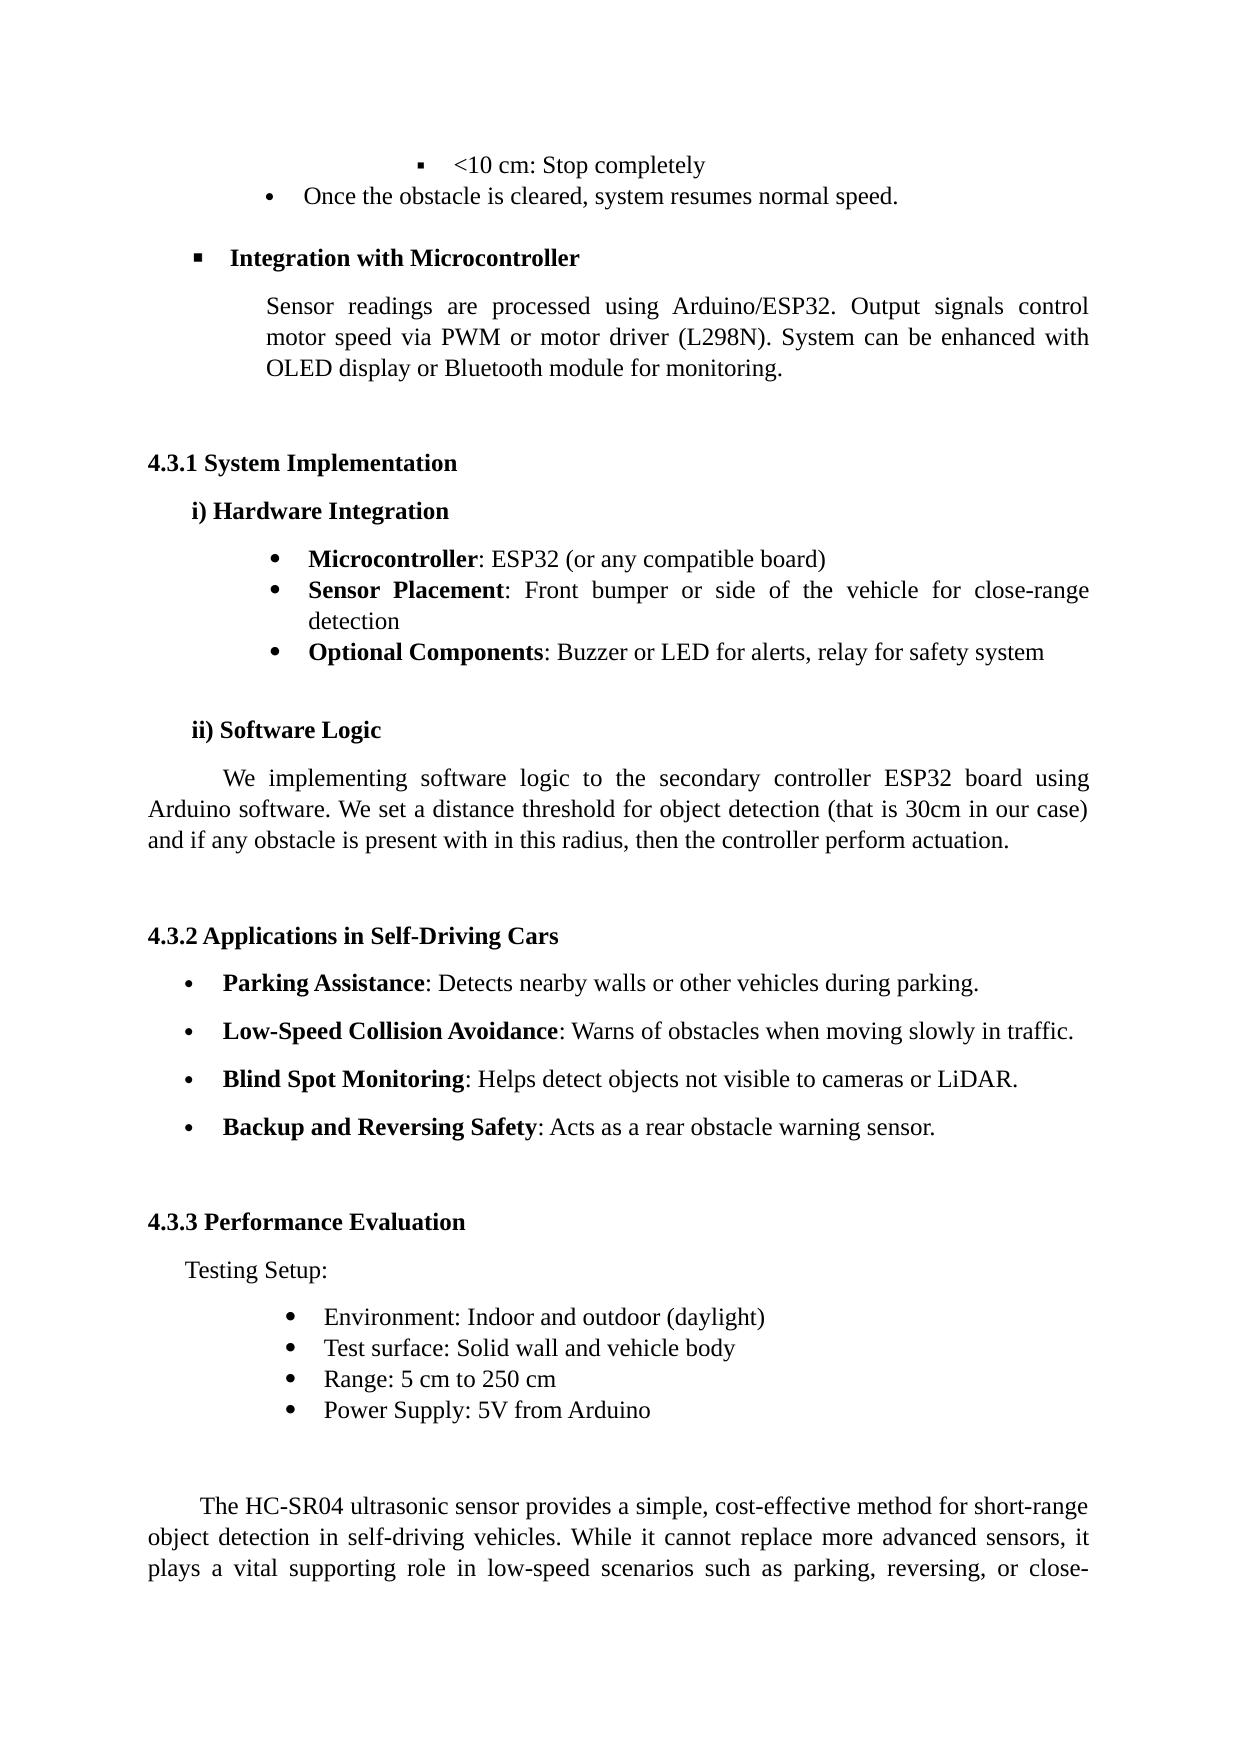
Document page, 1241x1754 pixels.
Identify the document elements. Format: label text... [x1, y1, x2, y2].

text Testing Setup: [148, 1255, 1090, 1283]
text 4.3.2 Applications in Self-Driving Cars [148, 921, 1090, 949]
list Parking Assistance: Detects nearby walls or other vehicles during parking. [185, 968, 1090, 997]
list Microcontroller: ESP32 (or any compatible board) [271, 544, 1090, 572]
list Low-Speed Collision Avoidance: Warns of obstacles when moving slowly in traffic. [185, 1016, 1090, 1045]
text We implementing software logic to the secondary controller ESP32 board using Arduino software. We set a distance threshold for object detection (that is 30cm in our case) and if any obstacle is present with in this radius, then the controller perform actuation. [148, 763, 1090, 854]
list Backup and Reversing Safety: Acts as a rear obstacle warning sensor. [185, 1112, 1090, 1140]
list Integration with Microcontroller [192, 243, 1090, 272]
list <10 cm: Stop completely [416, 150, 1090, 179]
list Test surface: Solid wall and vehicle body [286, 1333, 1090, 1362]
list Once the obstacle is cleared, system resumes normal speed. [266, 181, 1090, 210]
text Sensor readings are processed using Arduino/ESP32. Output signals control motor speed via PWM or motor driver (L298N). System can be enhanced with OLED display or Bluetooth module for monitoring. [266, 291, 1090, 382]
list Power Supply: 5V from Arduino [286, 1396, 1090, 1424]
list Sensor Placement: Front bumper or side of the vehicle for close-range detection [271, 575, 1090, 634]
list Optional Components: Buzzer or LED for alerts, relay for safety system [271, 637, 1090, 666]
text ii) Software Logic [148, 716, 1090, 744]
list Blind Spot Monitoring: Helps detect objects not visible to cameras or LiDAR. [185, 1064, 1090, 1093]
text i) Hardware Integration [148, 496, 1090, 525]
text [148, 1491, 1090, 1582]
text 4.3.3 Performance Evaluation [148, 1207, 1090, 1236]
text 4.3.1 System Implementation [148, 448, 1090, 477]
list Range: 5 cm to 250 cm [286, 1364, 1090, 1393]
list Environment: Indoor and outdoor (daylight) [286, 1302, 1090, 1331]
